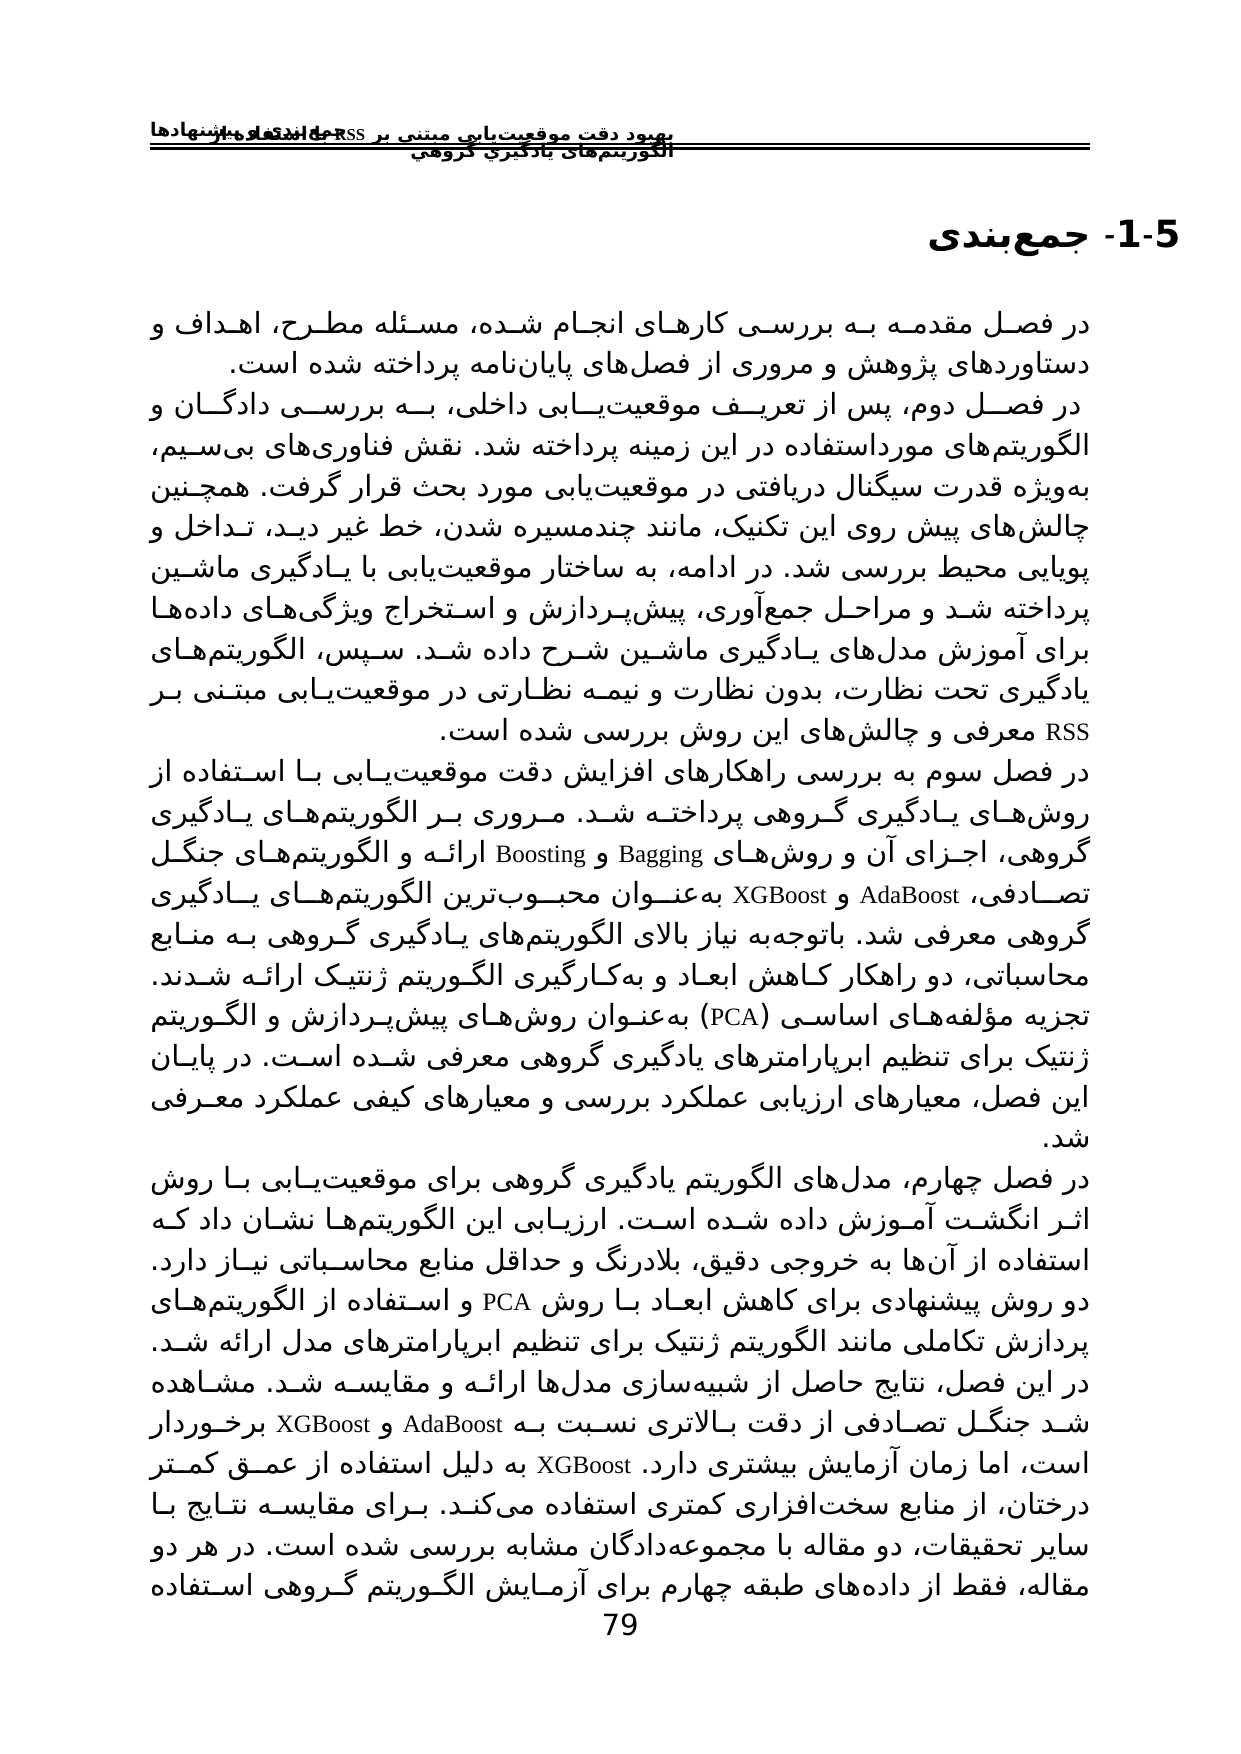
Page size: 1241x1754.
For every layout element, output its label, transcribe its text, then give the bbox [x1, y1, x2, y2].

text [150, 1161, 1090, 1603]
text در فصل دوم، پس از تعریف موقعیت‌یابی داخلی، به بررسی دادگان و الگوریتم‌های مورداستفاده در این زمینه پرداخته شد. نقش فناوری‌های بی‌سیم، به‌ویژه قدرت سیگنال دریافتی در موقعیت‌یابی ‌مورد بحث قرار گرفت. همچنین چالش‌های پیش روی این تکنیک، مانند چندمسیره شدن، خط غیر دید، تداخل و پویایی محیط بررسی شد. در ادامه، به ساختار موقعیت‌یابی با یادگیری ماشین پرداخته شد و مراحل جمع‌آوری، پیش‌پردازش و استخراج ویژگی‌های داده‌ها برای آموزش مدل‌های یادگیری ماشین شرح داده شد. سپس، الگوریتم‌های یادگیری تحت نظارت، بدون نظارت و نیمه نظارتی در موقعیت‌یابی مبتنی بر RSS معرفی و چالش‌های این روش بررسی شده است. [150, 388, 1090, 747]
text در فصل مقدمه به بررسی کارهای انجام شده، مسئله‌ مطرح، اهداف و دستاوردهای پژوهش و مروری از فصل‌های پایان‌نامه پرداخته شده است. [150, 306, 1090, 381]
text جمع‌بندی [150, 212, 1090, 256]
text در فصل سوم به بررسی راهکارهای افزایش دقت موقعیت‌یابی با استفاده از روش‌های یادگیری گروهی پرداخته شد. مروری بر الگوریتم‌های یادگیری گروهی، اجزای آن و روش‌های Bagging و Boosting ارائه و الگوریتم‌های جنگل تصادفی، AdaBoost و XGBoost به‌عنوان محبوب‌ترین الگوریتم‌های یادگیری گروهی معرفی شد. باتوجه‌به نیاز بالای الگوریتم‌های یادگیری گروهی به منابع محاسباتی، دو راهکار کاهش ابعاد و به‌کارگیری الگوریتم ژنتیک ارائه شدند. تجزیه مؤلفه‌های اساسی (PCA) به‌عنوان روش‌های پیش‌پردازش و الگوریتم ژنتیک برای تنظیم ابرپارامترهای یادگیری گروهی معرفی شده است. در پایان این فصل، معیارهای ارزیابی عملکرد بررسی و معیارهای کیفی عملکرد معرفی شد. [150, 754, 1090, 1155]
